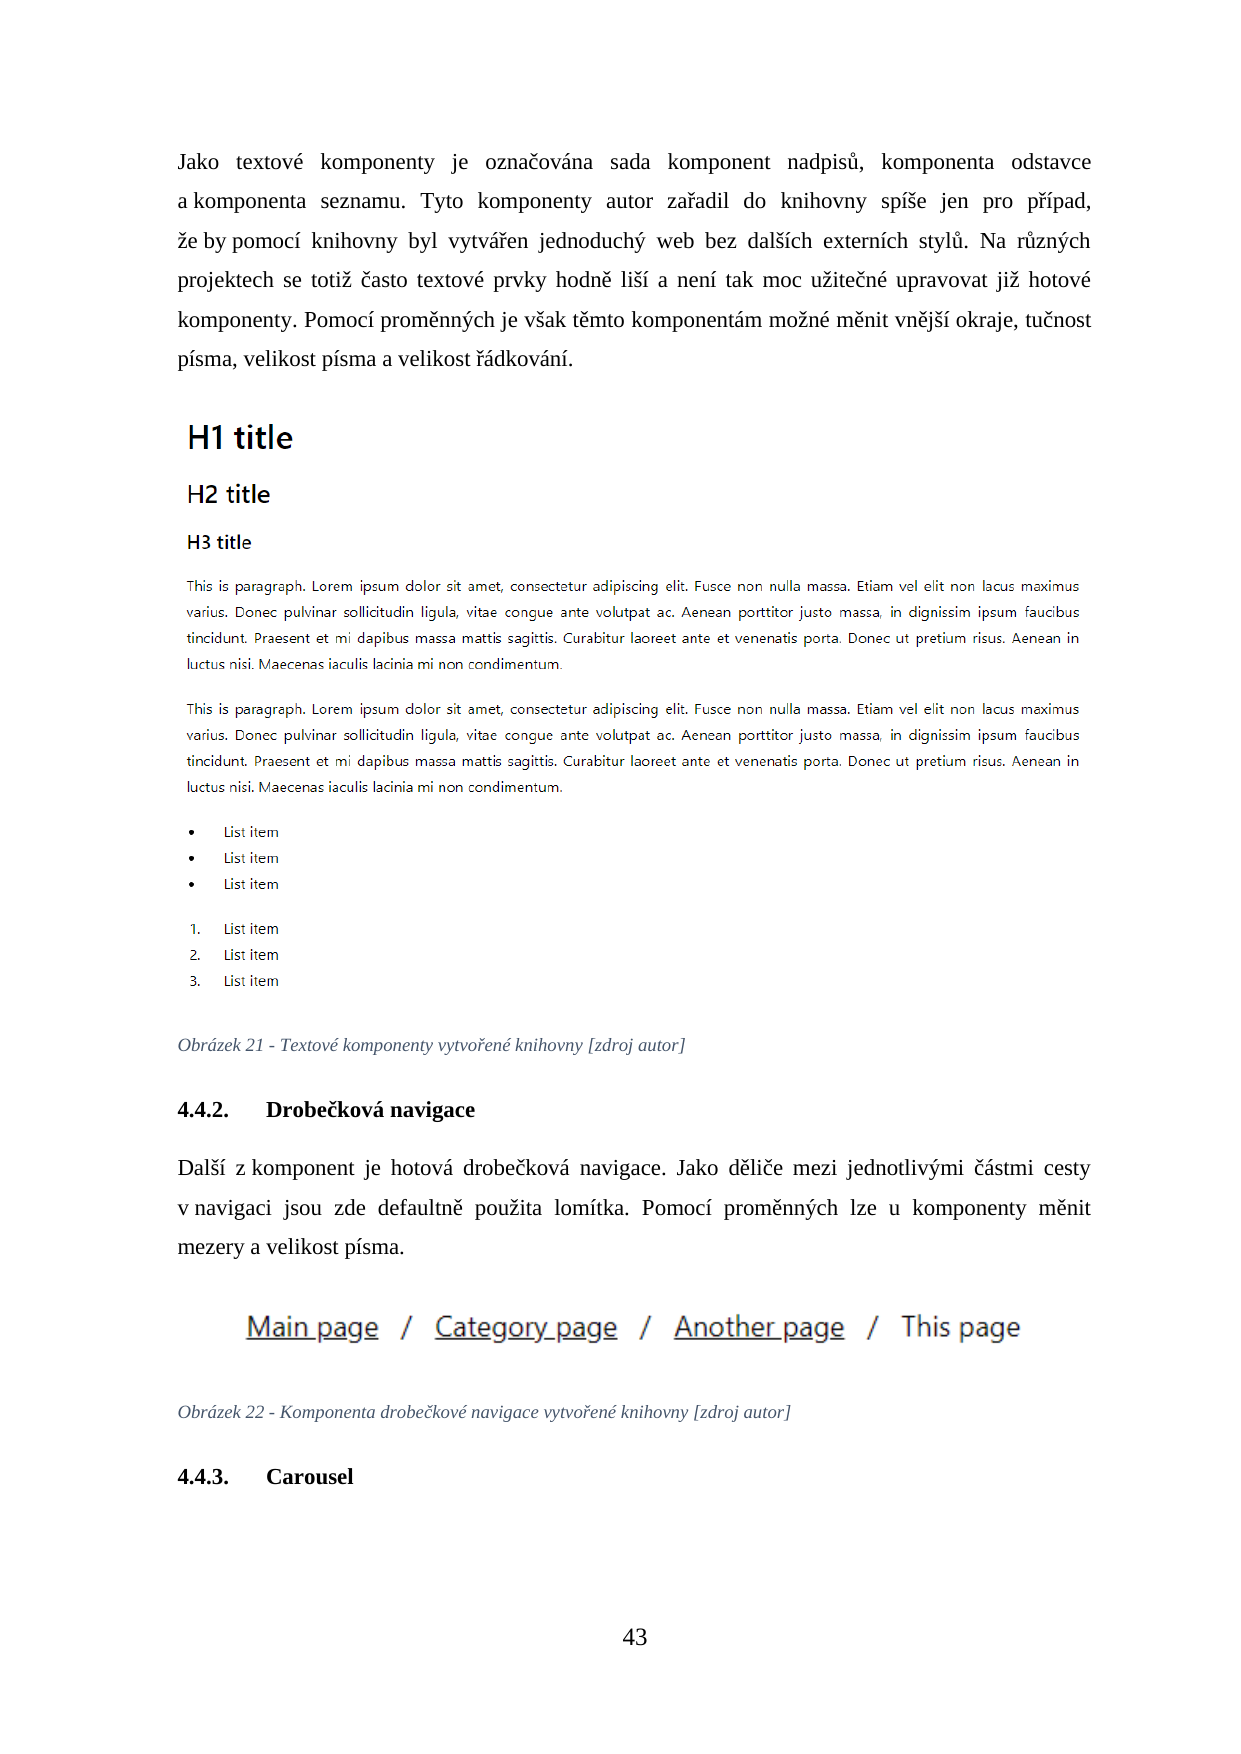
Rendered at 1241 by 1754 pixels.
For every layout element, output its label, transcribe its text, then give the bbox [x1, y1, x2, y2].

picture [238, 1297, 1032, 1359]
text Jako textové komponenty je označována sada komponent nadpisů, komponenta odstavce a komponenta seznamu. Tyto komponenty autor zařadil do knihovny spíše jen pro případ, že by pomocí knihovny byl vytvářen jednoduchý web bez dalších externích stylů. Na různých projektech se totiž často textové prvky hodně liší a není tak moc užitečné upravovat již hotové komponenty. Pomocí proměnných je však těmto komponentám možné měnit vnější okraje, tučnost písma, velikost písma a velikost řádkování. [177, 148, 1092, 371]
text Další z komponent je hotová drobečková navigace. Jako děliče mezi jednotlivými částmi cesty v navigaci jsou zde defaultně použita lomítka. Pomocí proměnných lze u komponenty měnit mezery a velikost písma. [177, 1154, 1092, 1260]
list Drobečková navigace [177, 1096, 1092, 1122]
text Obrázek 21 - Textové komponenty vytvořené knihovny [zdroj autor] [177, 1034, 1092, 1056]
text Obrázek 22 - Komponenta drobečkové navigace vytvořené knihovny [zdroj autor] [177, 1401, 1092, 1423]
picture [177, 413, 1093, 1005]
list Carousel [177, 1463, 1092, 1489]
